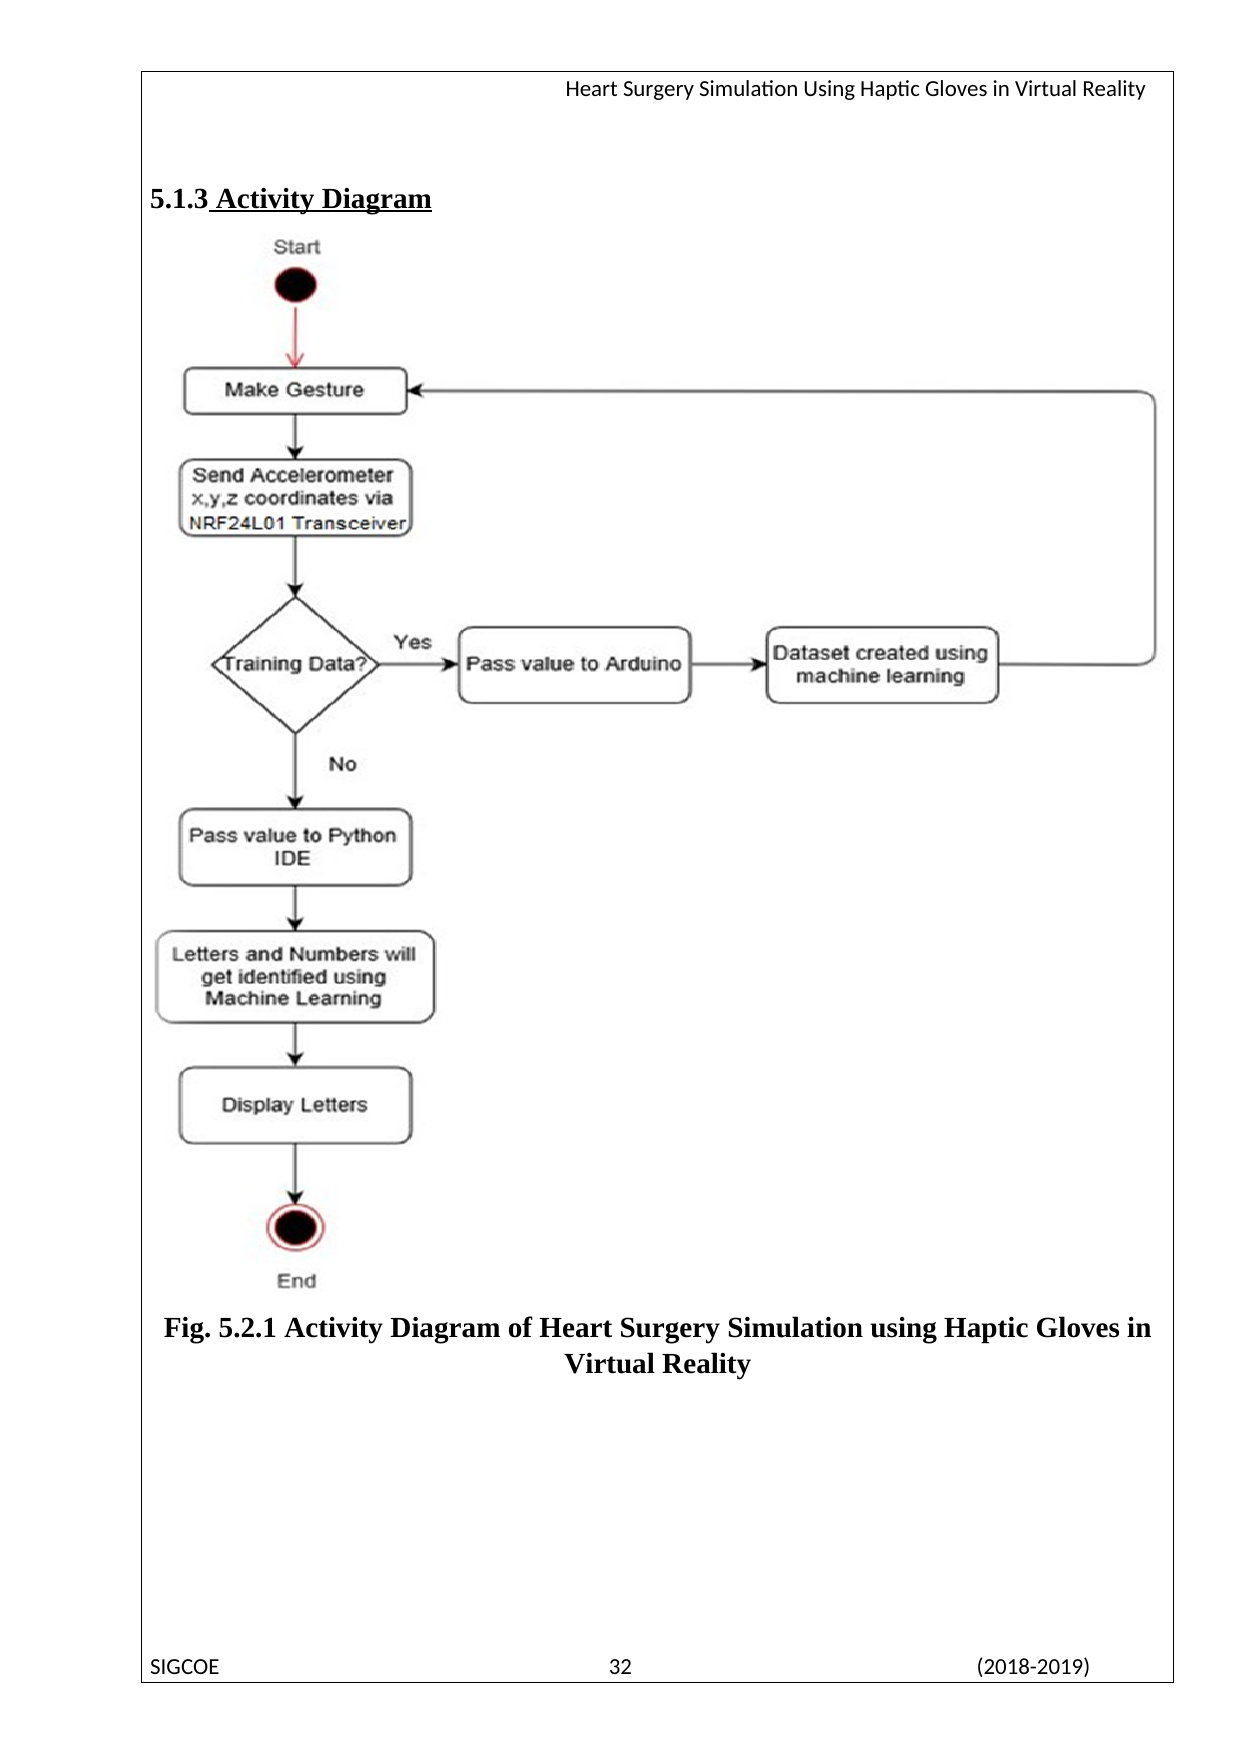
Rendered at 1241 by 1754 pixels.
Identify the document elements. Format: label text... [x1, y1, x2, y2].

text 5.1.3 Activity Diagram [150, 181, 1165, 214]
picture [150, 233, 1166, 1292]
text Fig. 5.2.1 Activity Diagram of Heart Surgery Simulation using Haptic Gloves in Virtual Reality [150, 1310, 1165, 1380]
